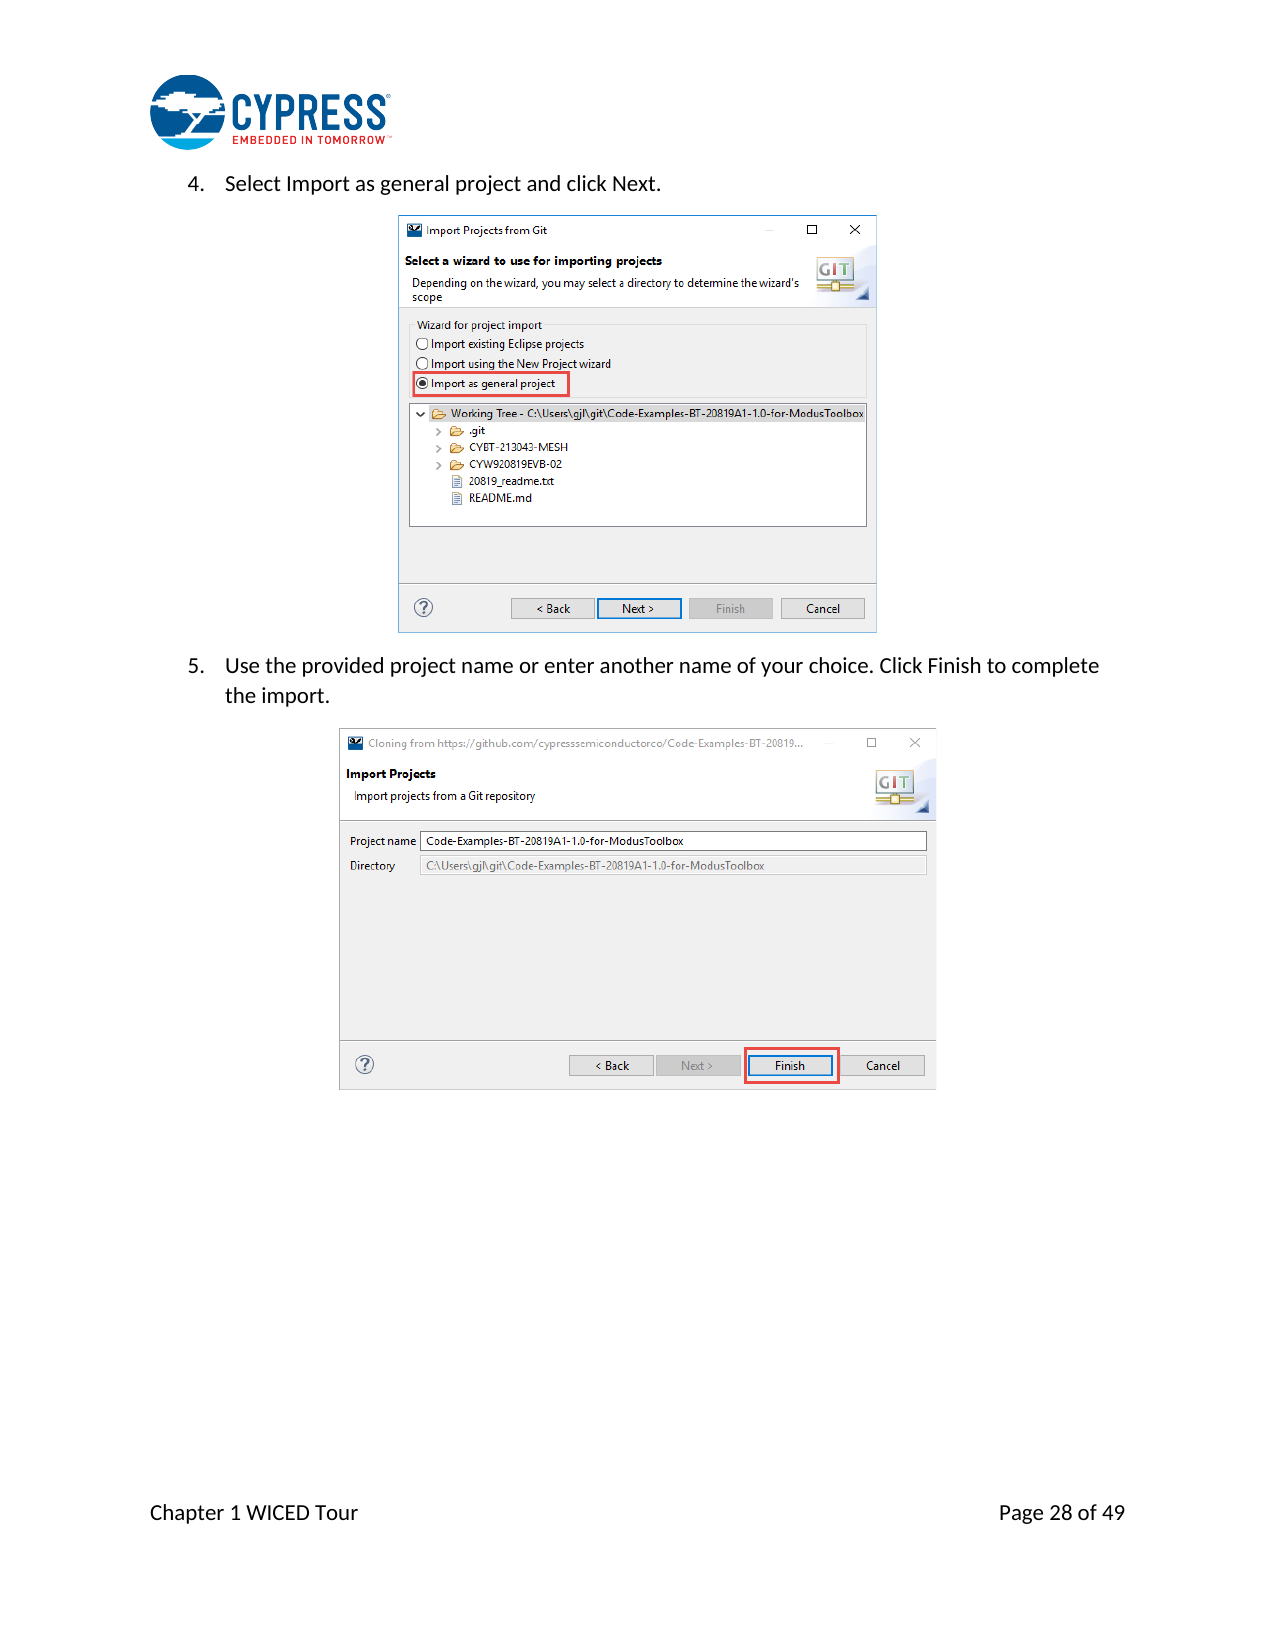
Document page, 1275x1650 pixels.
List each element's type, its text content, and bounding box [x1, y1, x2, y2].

picture [339, 728, 937, 1090]
picture [398, 215, 877, 633]
picture [150, 75, 392, 150]
list Use the provided project name or enter another name of your choice. Click Finish to complete the import. [187, 651, 1125, 710]
list Select Import as general project and click Next. [187, 169, 1125, 197]
